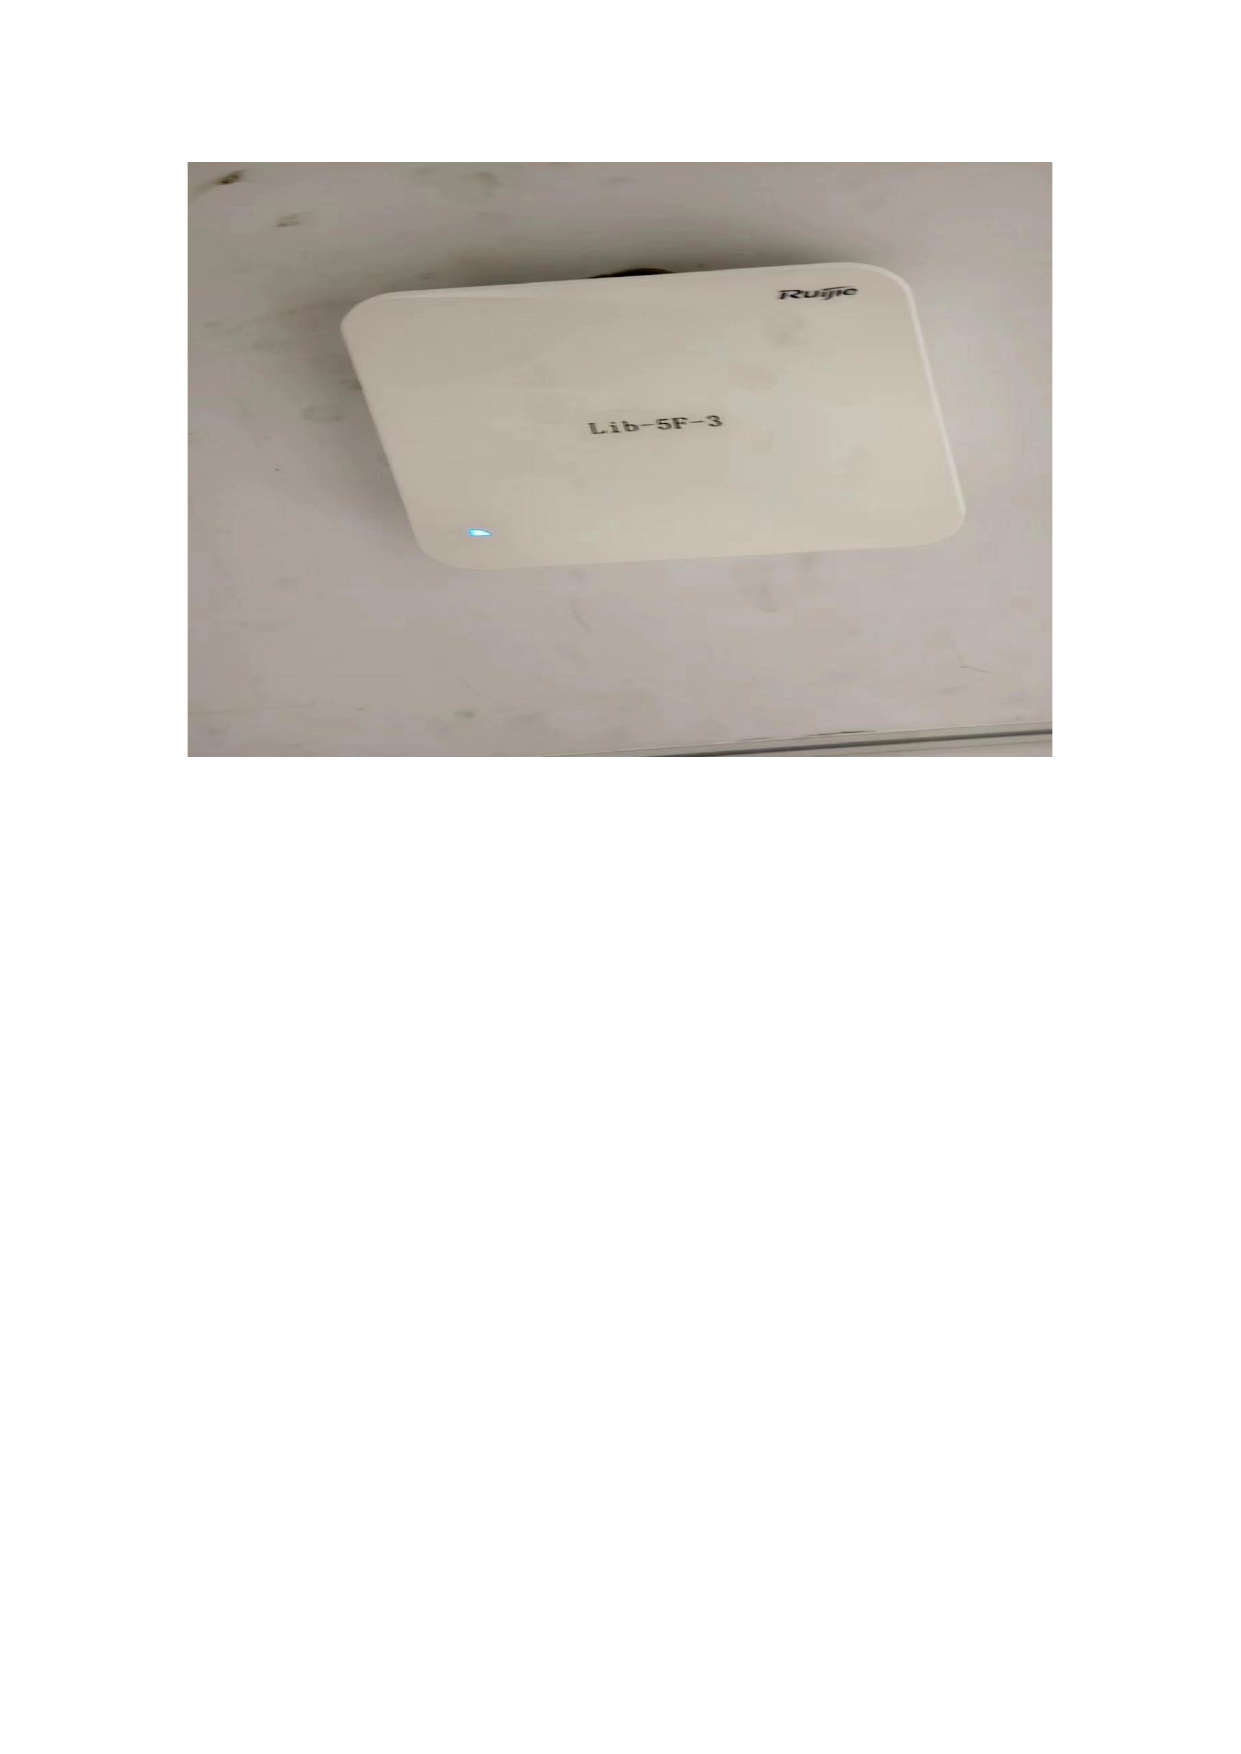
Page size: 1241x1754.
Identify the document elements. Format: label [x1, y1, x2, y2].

picture [187, 162, 1053, 757]
